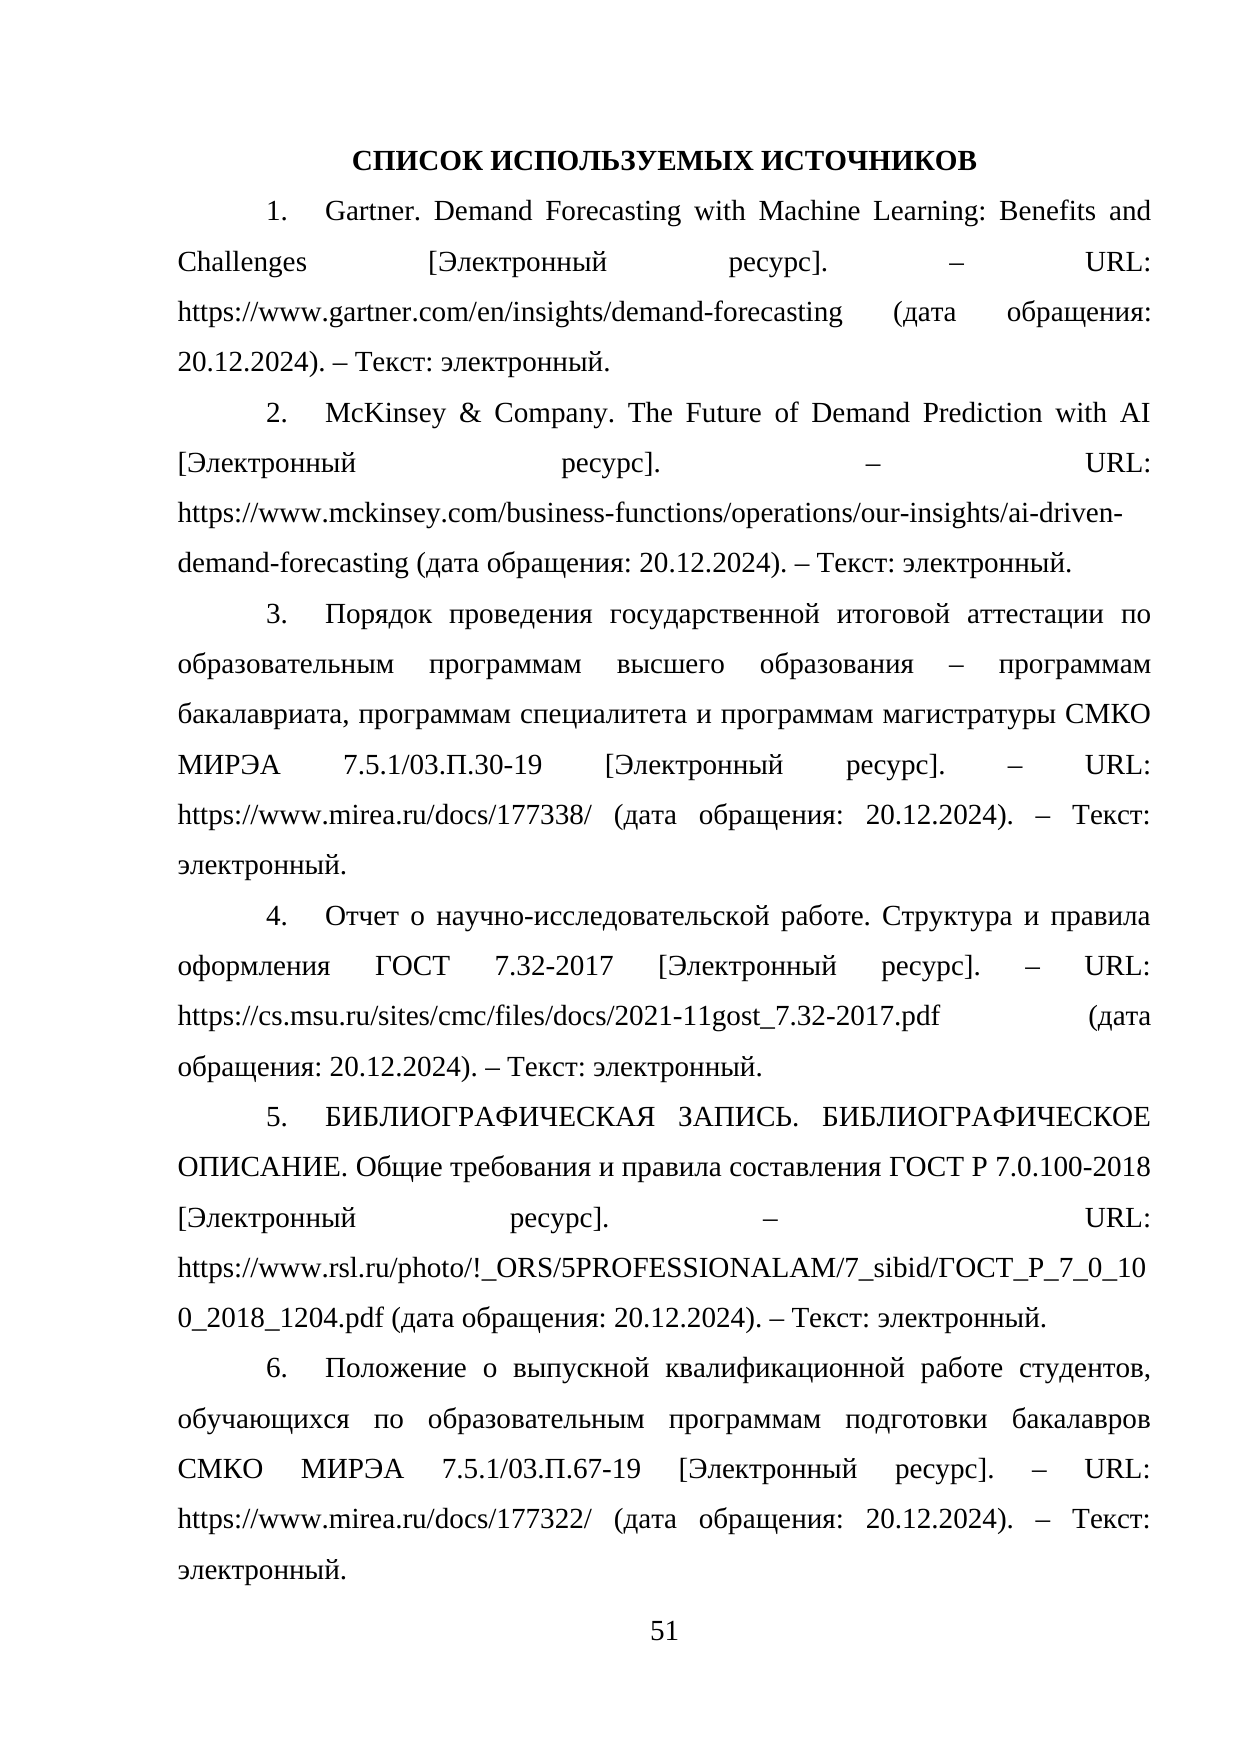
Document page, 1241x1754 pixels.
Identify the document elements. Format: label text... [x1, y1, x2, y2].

list Положение о выпускной квалификационной работе студентов, обучающихся по образовательным программам подготовки бакалавров СМКО МИРЭА 7.5.1/03.П.67-19 [Электронный ресурс]. – URL: https://www.mirea.ru/docs/177322/ (дата обращения: 20.12.2024). – Текст: электронный. [177, 1351, 1152, 1585]
list БИБЛИОГРАФИЧЕСКАЯ ЗАПИСЬ. БИБЛИОГРАФИЧЕСКОЕ ОПИСАНИЕ. Общие требования и правила составления ГОСТ Р 7.0.100-2018 [Электронный ресурс]. – URL: https://www.rsl.ru/photo/!_ORS/5PROFESSIONALAM/7_sibid/ГОСТ_P_7_0_100_2018_1204.pdf (дата обращения: 20.12.2024). – Текст: электронный. [177, 1099, 1152, 1334]
list Порядок проведения государственной итоговой аттестации по образовательным программам высшего образования – программам бакалавриата, программам специалитета и программам магистратуры СМКО МИРЭА 7.5.1/03.П.30-19 [Электронный ресурс]. – URL: https://www.mirea.ru/docs/177338/ (дата обращения: 20.12.2024). – Текст: электронный. [177, 596, 1152, 881]
list Отчет о научно-исследовательской работе. Структура и правила оформления ГОСТ 7.32-2017 [Электронный ресурс]. – URL: https://cs.msu.ru/sites/cmc/files/docs/2021-11gost_7.32-2017.pdf (дата обращения: 20.12.2024). – Текст: электронный. [177, 898, 1152, 1082]
list McKinsey & Company. The Future of Demand Prediction with AI [Электронный ресурс]. – URL: https://www.mckinsey.com/business-functions/operations/our-insights/ai-driven-demand-forecasting (дата обращения: 20.12.2024). – Текст: электронный. [177, 395, 1152, 579]
list Gartner. Demand Forecasting with Machine Learning: Benefits and Challenges [Электронный ресурс]. – URL: https://www.gartner.com/en/insights/demand-forecasting (дата обращения: 20.12.2024). – Текст: электронный. [177, 193, 1152, 378]
subtitle СПИСОК ИСПОЛЬЗУЕМЫХ ИСТОЧНИКОВ [177, 143, 1152, 177]
